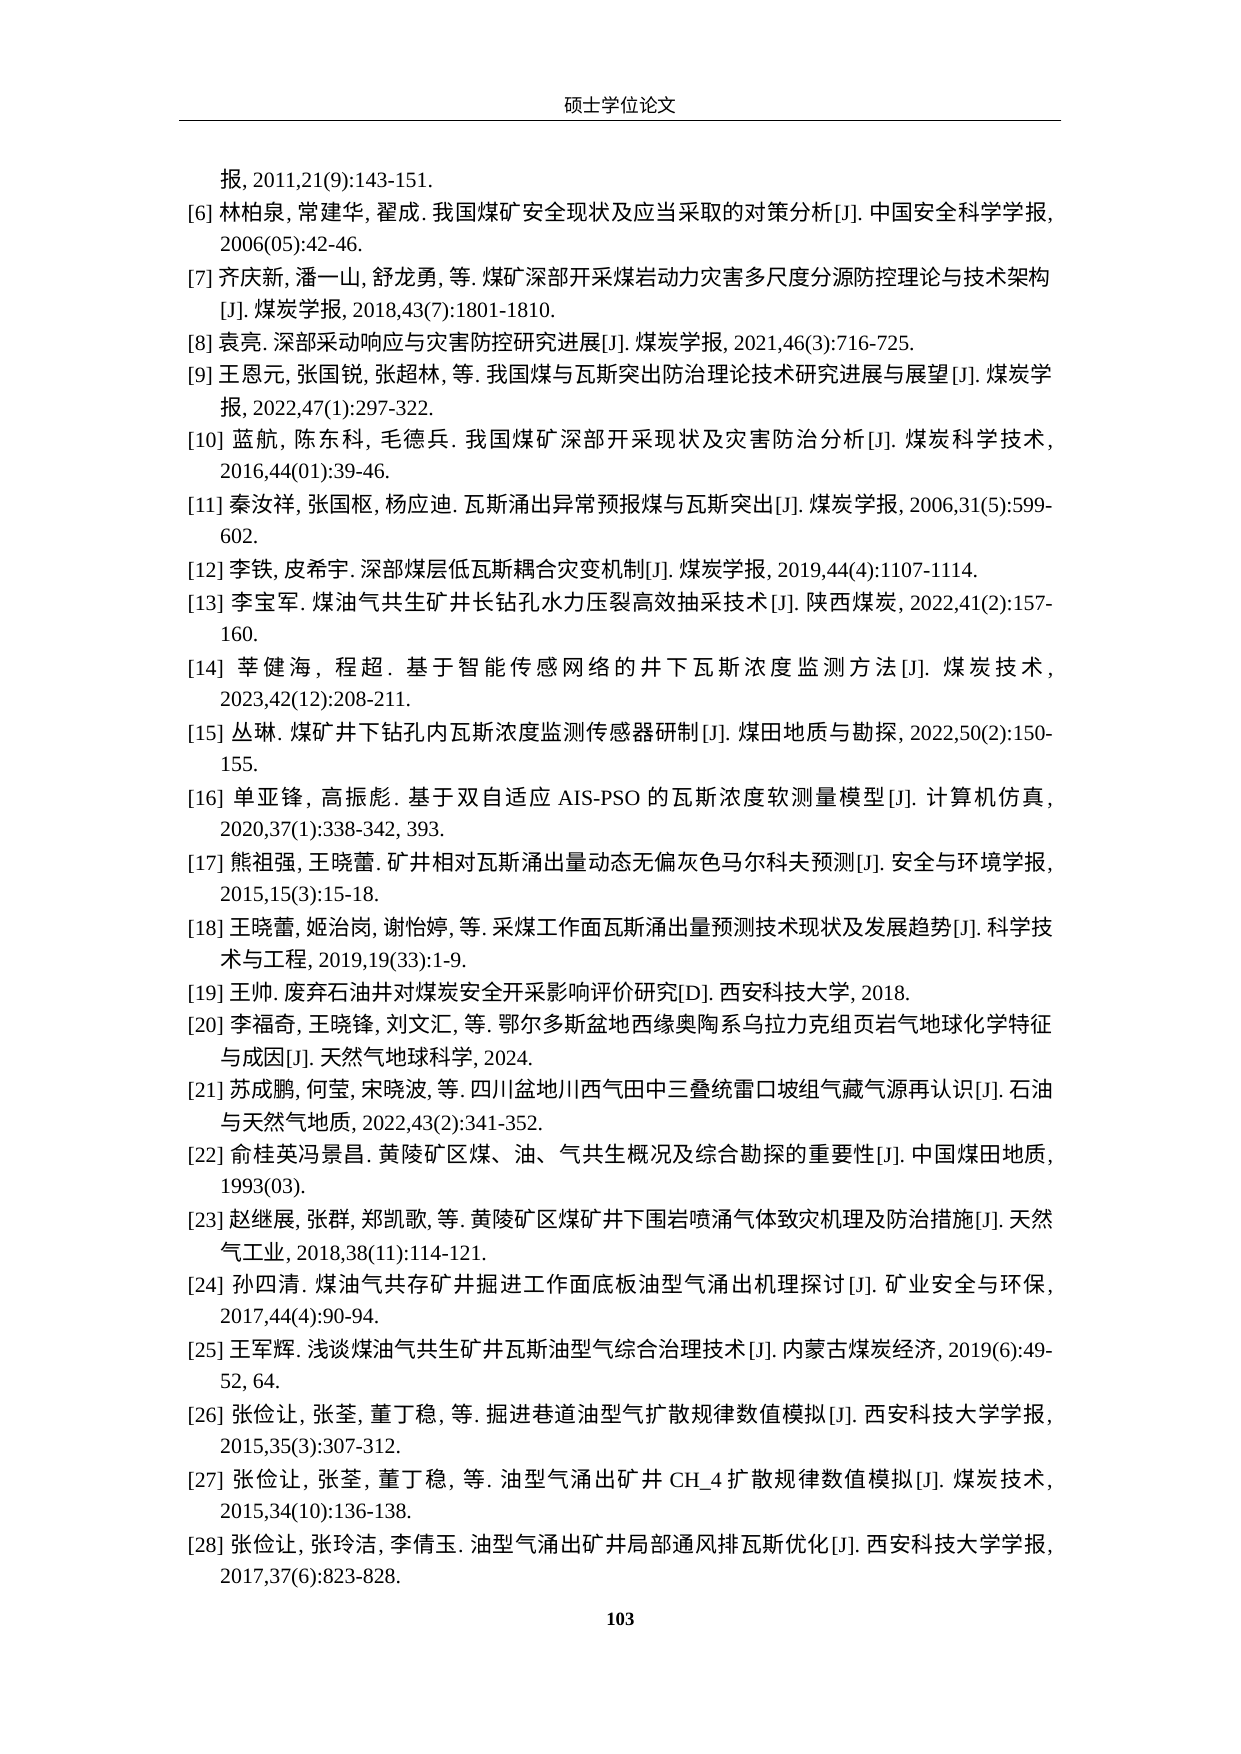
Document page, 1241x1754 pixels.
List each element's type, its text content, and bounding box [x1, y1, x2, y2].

text [20] 李福奇, 王晓锋, 刘文汇, 等. 鄂尔多斯盆地西缘奥陶系乌拉力克组页岩气地球化学特征与成因[J]. 天然气地球科学, 2024. [187, 1007, 1053, 1072]
text [12] 李铁, 皮希宇. 深部煤层低瓦斯耦合灾变机制[J]. 煤炭学报, 2019,44(4):1107-1114. [187, 552, 1053, 584]
text [25] 王军辉. 浅谈煤油气共生矿井瓦斯油型气综合治理技术[J]. 内蒙古煤炭经济, 2019(6):49-52, 64. [187, 1332, 1053, 1397]
text [24] 孙四清. 煤油气共存矿井掘进工作面底板油型气涌出机理探讨[J]. 矿业安全与环保, 2017,44(4):90-94. [187, 1267, 1053, 1332]
text [11] 秦汝祥, 张国枢, 杨应迪. 瓦斯涌出异常预报煤与瓦斯突出[J]. 煤炭学报, 2006,31(5):599-602. [187, 487, 1053, 552]
text [28] 张俭让, 张玲洁, 李倩玉. 油型气涌出矿井局部通风排瓦斯优化[J]. 西安科技大学学报, 2017,37(6):823-828. [187, 1527, 1053, 1592]
text [6] 林柏泉, 常建华, 翟成. 我国煤矿安全现状及应当采取的对策分析[J]. 中国安全科学学报, 2006(05):42-46. [187, 194, 1053, 259]
text [16] 单亚锋, 高振彪. 基于双自适应AIS-PSO的瓦斯浓度软测量模型[J]. 计算机仿真, 2020,37(1):338-342, 393. [187, 779, 1053, 844]
text [18] 王晓蕾, 姬治岗, 谢怡婷, 等. 采煤工作面瓦斯涌出量预测技术现状及发展趋势[J]. 科学技术与工程, 2019,19(33):1-9. [187, 909, 1053, 974]
text [9] 王恩元, 张国锐, 张超林, 等. 我国煤与瓦斯突出防治理论技术研究进展与展望[J]. 煤炭学报, 2022,47(1):297-322. [187, 357, 1053, 422]
text [27] 张俭让, 张荃, 董丁稳, 等. 油型气涌出矿井CH_4扩散规律数值模拟[J]. 煤炭技术, 2015,34(10):136-138. [187, 1462, 1053, 1527]
text [23] 赵继展, 张群, 郑凯歌, 等. 黄陵矿区煤矿井下围岩喷涌气体致灾机理及防治措施[J]. 天然气工业, 2018,38(11):114-121. [187, 1202, 1053, 1267]
text [19] 王帅. 废弃石油井对煤炭安全开采影响评价研究[D]. 西安科技大学, 2018. [187, 974, 1053, 1007]
text [15] 丛琳. 煤矿井下钻孔内瓦斯浓度监测传感器研制[J]. 煤田地质与勘探, 2022,50(2):150-155. [187, 714, 1053, 779]
text [7] 齐庆新, 潘一山, 舒龙勇, 等. 煤矿深部开采煤岩动力灾害多尺度分源防控理论与技术架构[J]. 煤炭学报, 2018,43(7):1801-1810. [187, 259, 1053, 324]
text [17] 熊祖强, 王晓蕾. 矿井相对瓦斯涌出量动态无偏灰色马尔科夫预测[J]. 安全与环境学报, 2015,15(3):15-18. [187, 844, 1053, 909]
text [13] 李宝军. 煤油气共生矿井长钻孔水力压裂高效抽采技术[J]. 陕西煤炭, 2022,41(2):157-160. [187, 584, 1053, 649]
text [14] 莘健海, 程超. 基于智能传感网络的井下瓦斯浓度监测方法[J]. 煤炭技术, 2023,42(12):208-211. [187, 649, 1053, 714]
text [8] 袁亮. 深部采动响应与灾害防控研究进展[J]. 煤炭学报, 2021,46(3):716-725. [187, 324, 1053, 357]
text [22] 俞桂英冯景昌. 黄陵矿区煤、油、气共生概况及综合勘探的重要性[J]. 中国煤田地质, 1993(03). [187, 1137, 1053, 1202]
text [26] 张俭让, 张荃, 董丁稳, 等. 掘进巷道油型气扩散规律数值模拟[J]. 西安科技大学学报, 2015,35(3):307-312. [187, 1397, 1053, 1462]
text [10] 蓝航, 陈东科, 毛德兵. 我国煤矿深部开采现状及灾害防治分析[J]. 煤炭科学技术, 2016,44(01):39-46. [187, 422, 1053, 487]
text [21] 苏成鹏, 何莹, 宋晓波, 等. 四川盆地川西气田中三叠统雷口坡组气藏气源再认识[J]. 石油与天然气地质, 2022,43(2):341-352. [187, 1072, 1053, 1137]
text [187, 162, 1053, 194]
